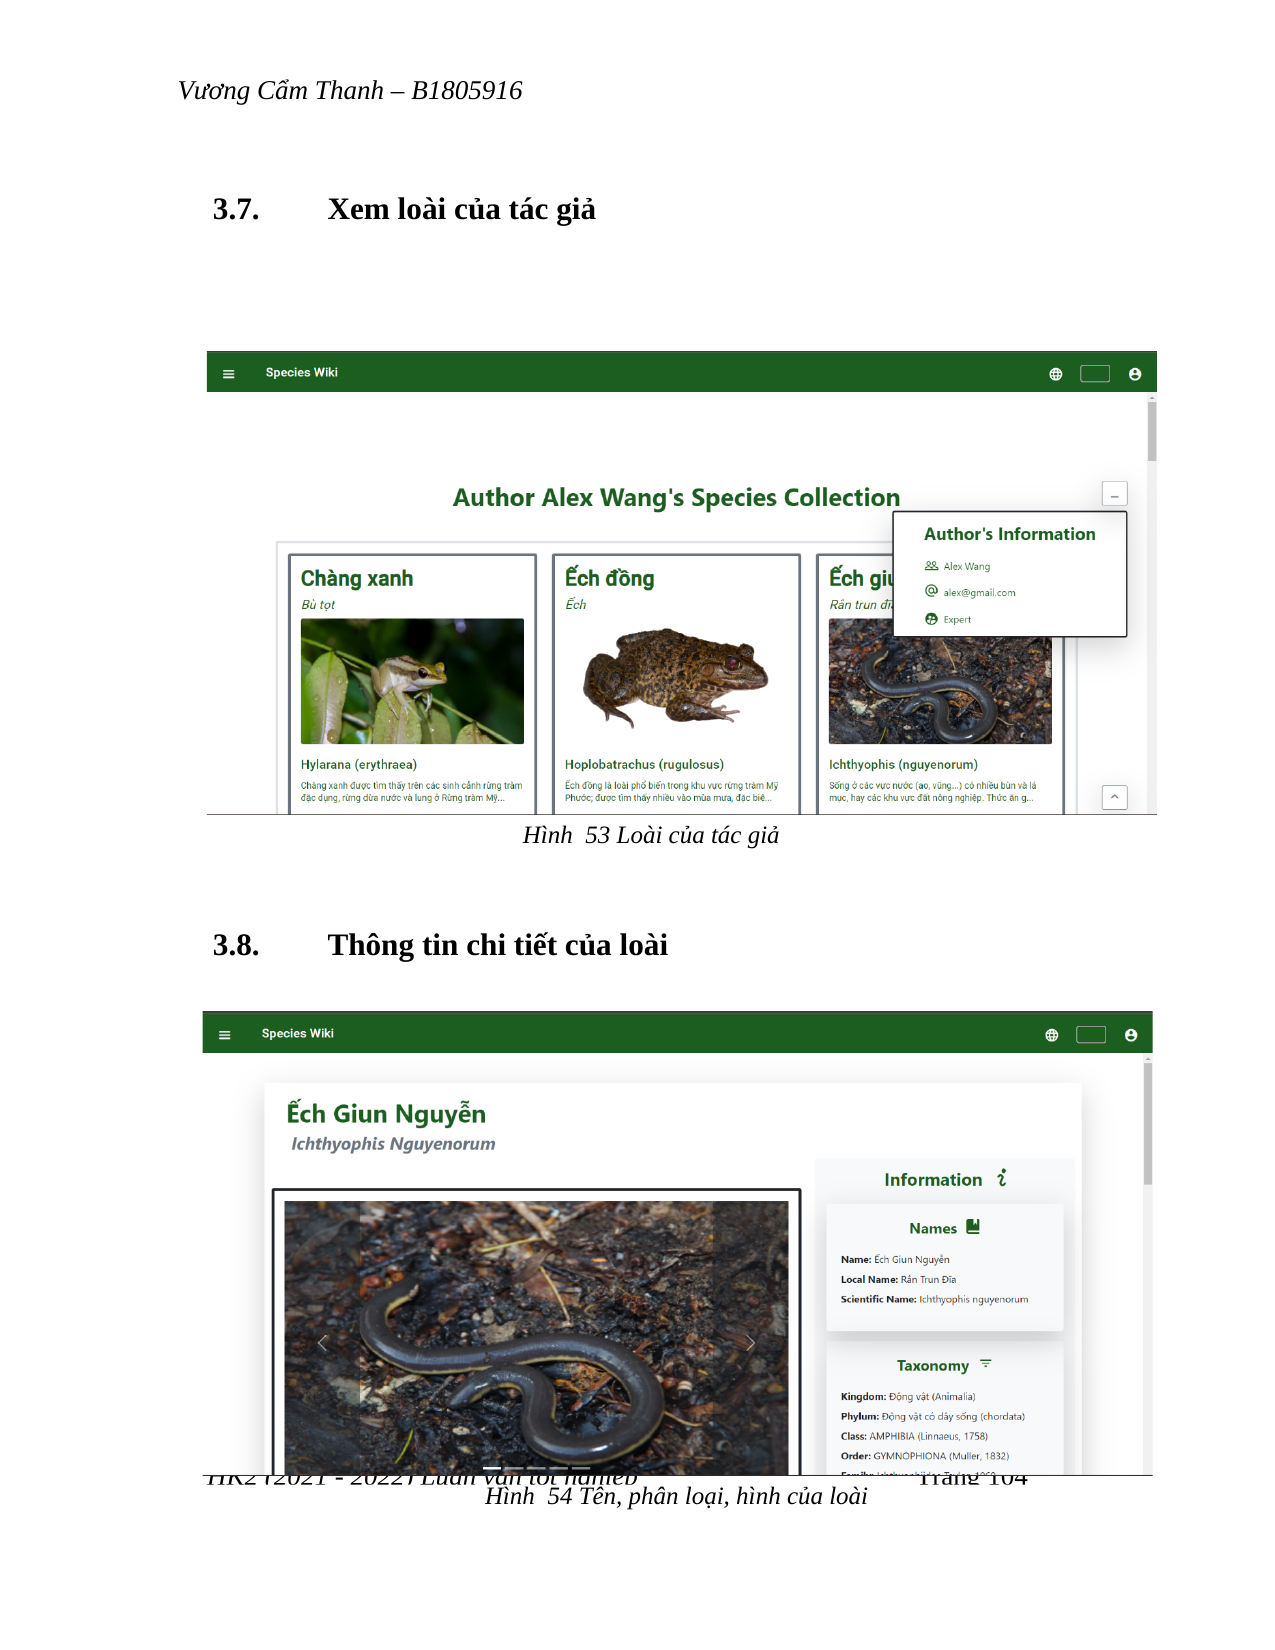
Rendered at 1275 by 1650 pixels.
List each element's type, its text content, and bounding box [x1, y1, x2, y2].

subtitle Xem loài của tác giả [207, 190, 1157, 226]
subtitle Thông tin chi tiết của loài [207, 926, 1157, 962]
picture [206, 351, 1157, 815]
picture [202, 1011, 1153, 1476]
